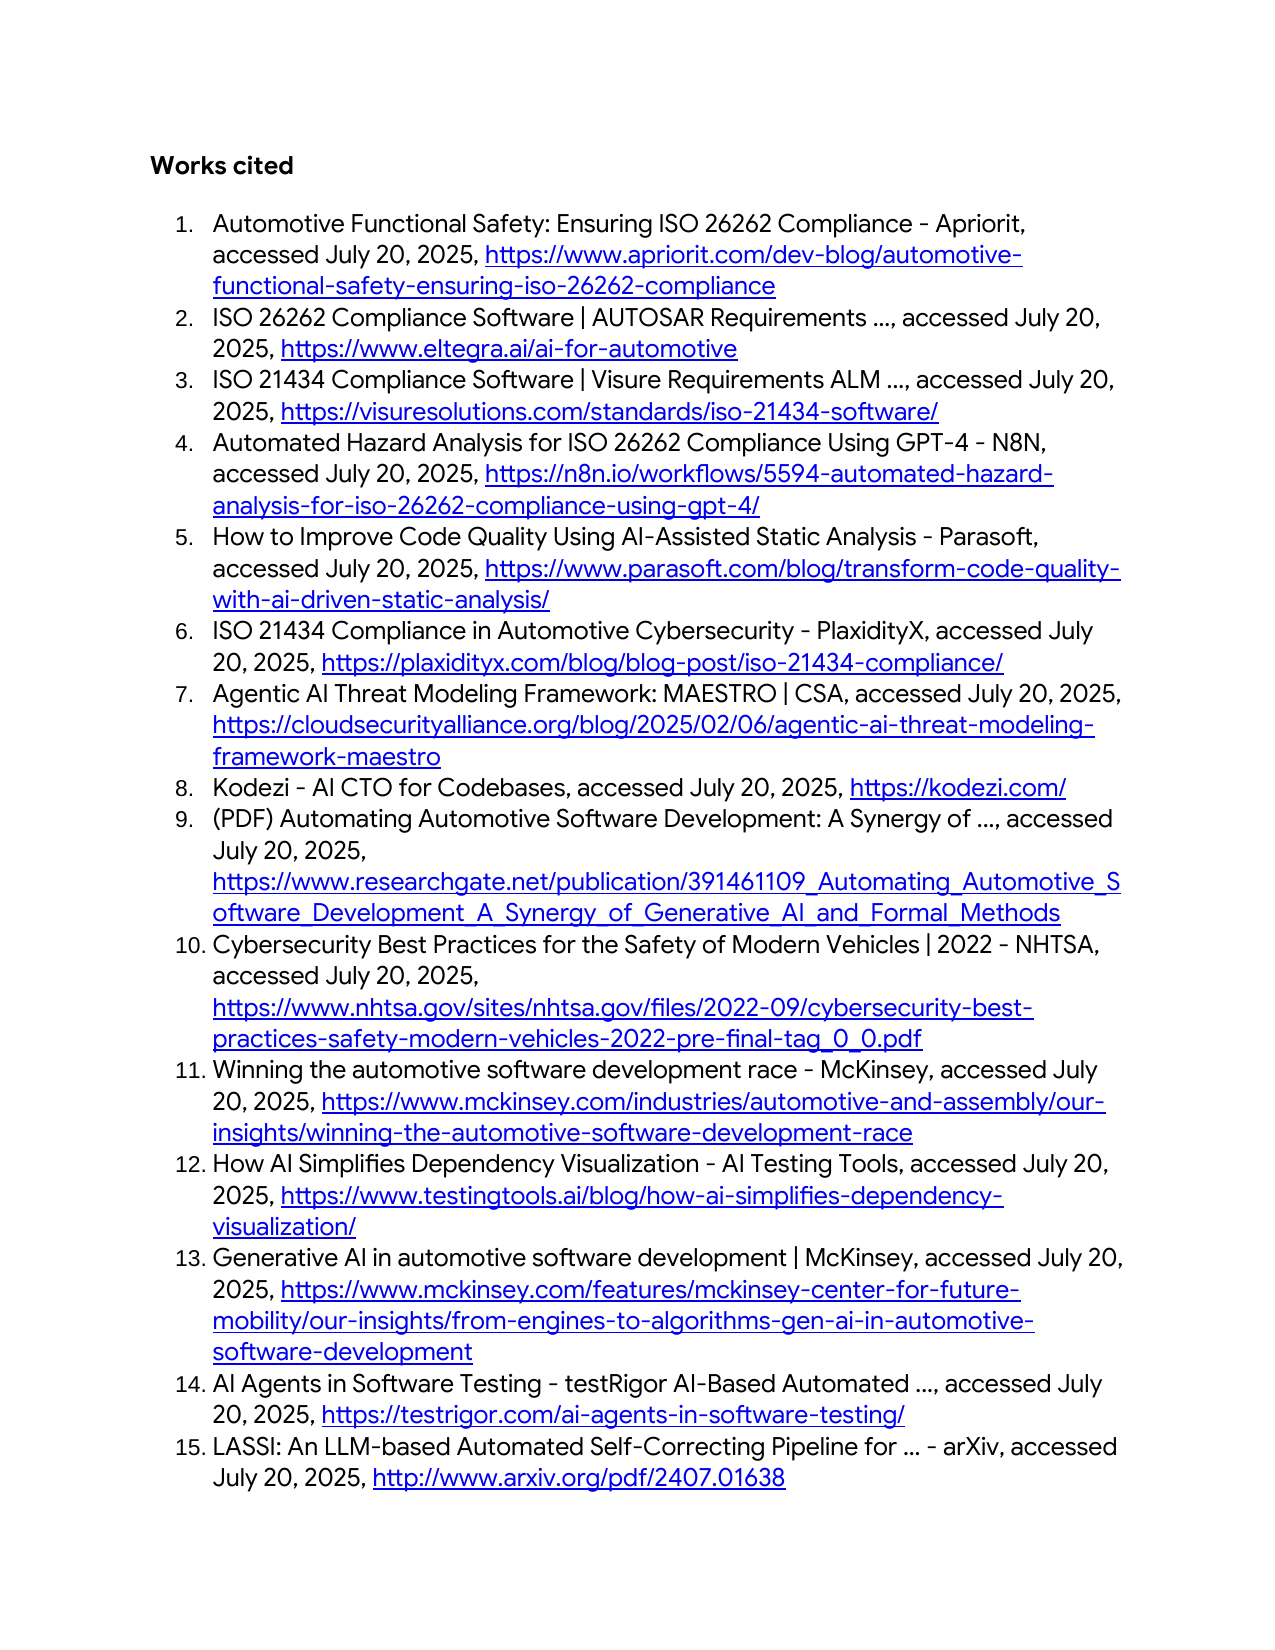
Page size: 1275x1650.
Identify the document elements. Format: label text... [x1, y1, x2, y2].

list How AI Simplifies Dependency Visualization - AI Testing Tools, accessed July 20, 2025, https://www.testingtools.ai/blog/how-ai-simplifies-dependency-visualization/ [175, 1148, 1125, 1243]
list (PDF) Automating Automotive Software Development: A Synergy of ..., accessed July 20, 2025, https://www.researchgate.net/publication/391461109_Automating_Automotive_Software_Development_A_Synergy_of_Generative_AI_and_Formal_Methods [175, 804, 1125, 929]
list LASSI: An LLM-based Automated Self-Correcting Pipeline for ... - arXiv, accessed July 20, 2025, http://www.arxiv.org/pdf/2407.01638 [175, 1431, 1125, 1493]
list Automated Hazard Analysis for ISO 26262 Compliance Using GPT-4 - N8N, accessed July 20, 2025, https://n8n.io/workflows/5594-automated-hazard-analysis-for-iso-26262-compliance-using-gpt-4/ [175, 427, 1125, 521]
list AI Agents in Software Testing - testRigor AI-Based Automated ..., accessed July 20, 2025, https://testrigor.com/ai-agents-in-software-testing/ [175, 1368, 1125, 1431]
list Automotive Functional Safety: Ensuring ISO 26262 Compliance - Apriorit, accessed July 20, 2025, https://www.apriorit.com/dev-blog/automotive-functional-safety-ensuring-iso-26262-compliance [175, 208, 1125, 302]
list Cybersecurity Best Practices for the Safety of Modern Vehicles | 2022 - NHTSA, accessed July 20, 2025, https://www.nhtsa.gov/sites/nhtsa.gov/files/2022-09/cybersecurity-best-practices-safety-modern-vehicles-2022-pre-final-tag_0_0.pdf [175, 929, 1125, 1054]
list Winning the automotive software development race - McKinsey, accessed July 20, 2025, https://www.mckinsey.com/industries/automotive-and-assembly/our-insights/winning-the-automotive-software-development-race [175, 1054, 1125, 1148]
list ISO 26262 Compliance Software | AUTOSAR Requirements ..., accessed July 20, 2025, https://www.eltegra.ai/ai-for-automotive [175, 302, 1125, 365]
list ISO 21434 Compliance in Automotive Cybersecurity - PlaxidityX, accessed July 20, 2025, https://plaxidityx.com/blog/blog-post/iso-21434-compliance/ [175, 616, 1125, 678]
list Generative AI in automotive software development | McKinsey, accessed July 20, 2025, https://www.mckinsey.com/features/mckinsey-center-for-future-mobility/our-insights/from-engines-to-algorithms-gen-ai-in-automotive-software-development [175, 1243, 1125, 1368]
list Kodezi - AI CTO for Codebases, accessed July 20, 2025, https://kodezi.com/ [175, 772, 1125, 804]
subtitle Works cited [150, 150, 1125, 181]
list How to Improve Code Quality Using AI-Assisted Static Analysis - Parasoft, accessed July 20, 2025, https://www.parasoft.com/blog/transform-code-quality-with-ai-driven-static-analysis/ [175, 521, 1125, 616]
list Agentic AI Threat Modeling Framework: MAESTRO | CSA, accessed July 20, 2025, https://cloudsecurityalliance.org/blog/2025/02/06/agentic-ai-threat-modeling-framework-maestro [175, 678, 1125, 772]
list ISO 21434 Compliance Software | Visure Requirements ALM ..., accessed July 20, 2025, https://visuresolutions.com/standards/iso-21434-software/ [175, 365, 1125, 427]
